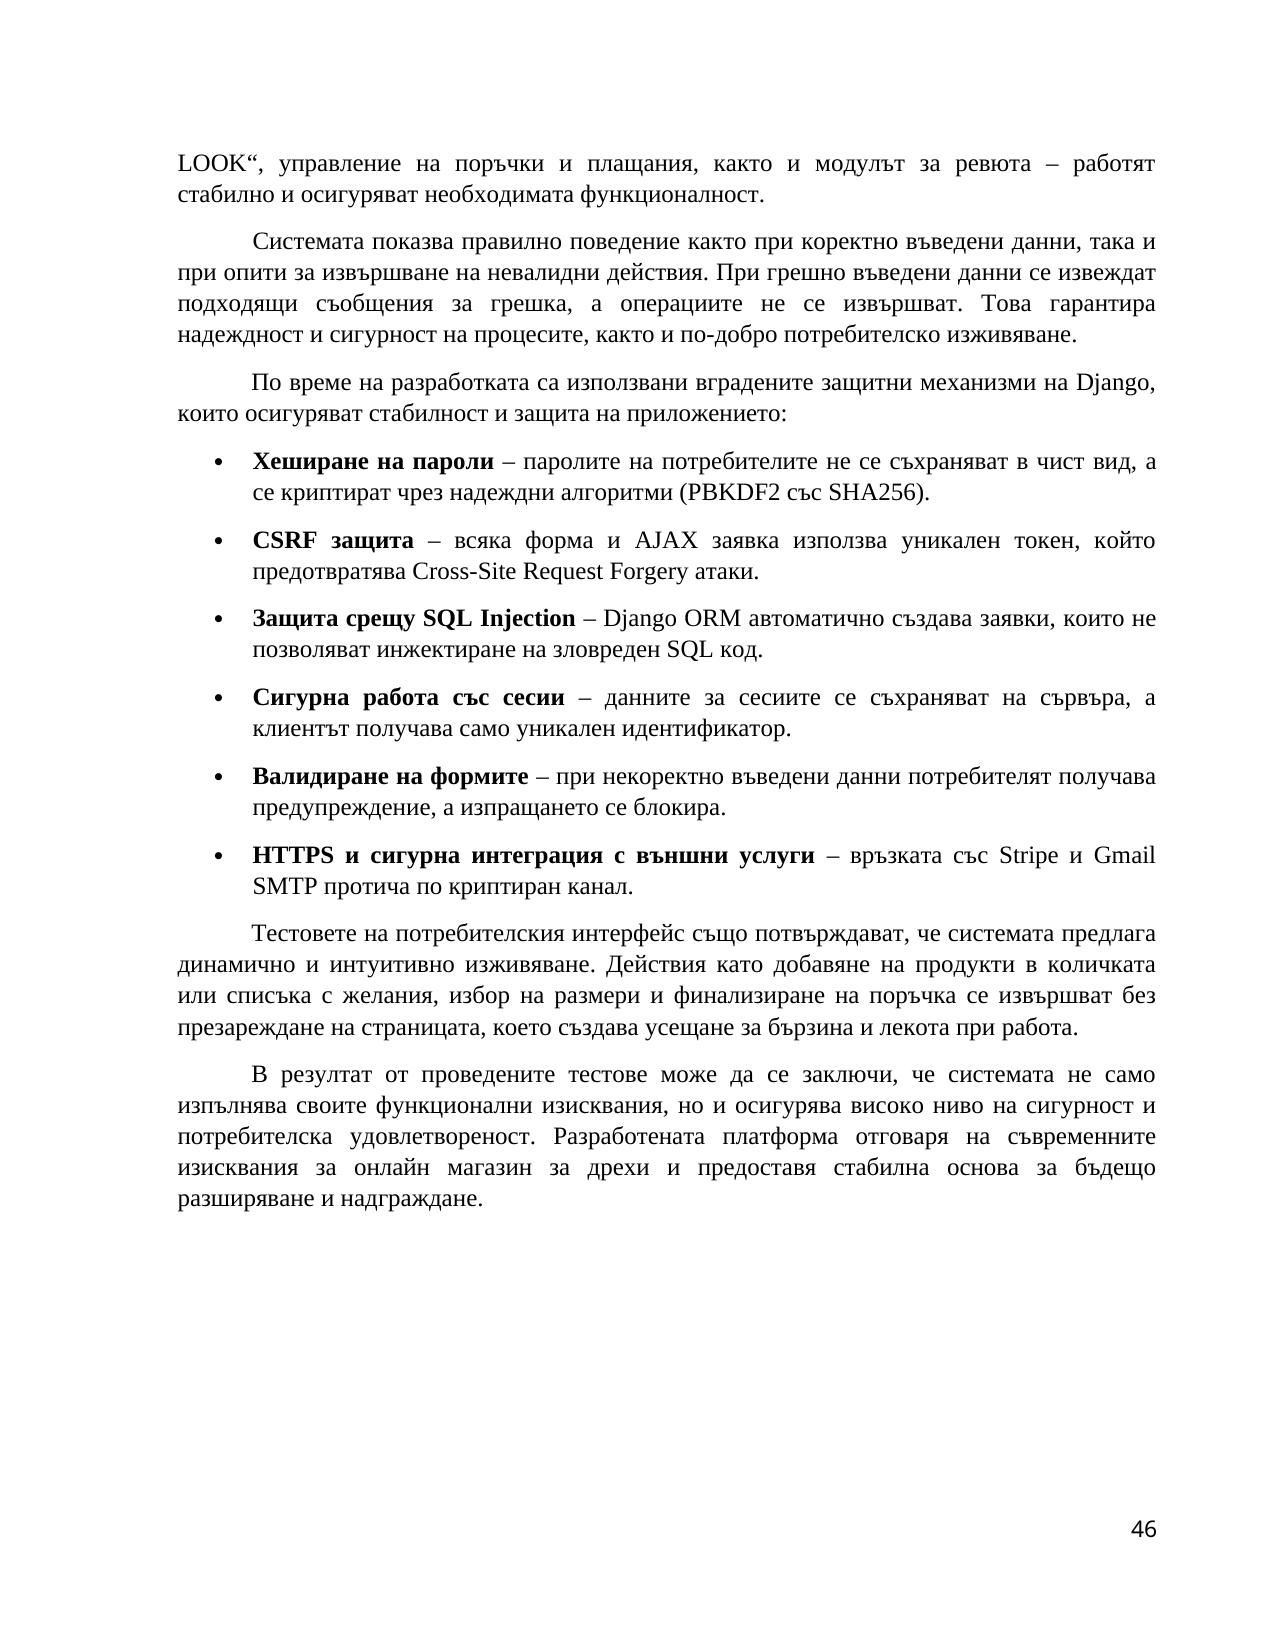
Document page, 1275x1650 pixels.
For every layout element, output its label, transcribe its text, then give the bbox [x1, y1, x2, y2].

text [177, 148, 1157, 207]
list Хеширане на пароли – паролите на потребителите не се съхраняват в чист вид, а се криптират чрез надеждни алгоритми (PBKDF2 със SHA256). [215, 446, 1157, 506]
list HTTPS и сигурна интеграция с външни услуги – връзката със Stripe и Gmail SMTP протича по криптиран канал. [215, 840, 1157, 899]
text Тестовете на потребителския интерфейс също потвърждават, че системата предлага динамично и интуитивно изживяване. Действия като добавяне на продукти в количката или списъка с желания, избор на размери и финализиране на поръчка се извършват без презареждане на страницата, което създава усещане за бързина и лекота при работа. [177, 918, 1157, 1040]
list Сигурна работа със сесии – данните за сесиите се съхраняват на сървъра, а клиентът получава само уникален идентификатор. [215, 682, 1157, 742]
text Системата показва правилно поведение както при коректно въведени данни, така и при опити за извършване на невалидни действия. При грешно въведени данни се извеждат подходящи съобщения за грешка, а операциите не се извършват. Това гарантира надеждност и сигурност на процесите, както и по-добро потребителско изживяване. [177, 226, 1157, 348]
text В резултат от проведените тестове може да се заключи, че системата не само изпълнява своите функционални изисквания, но и осигурява високо ниво на сигурност и потребителска удовлетвореност. Разработената платформа отговаря на съвременните изисквания за онлайн магазин за дрехи и предоставя стабилна основа за бъдещо разширяване и надграждане. [177, 1059, 1157, 1212]
list CSRF защита – всяка форма и AJAX заявка използва уникален токен, който предотвратява Cross-Site Request Forgery атаки. [215, 525, 1157, 584]
list Защита срещу SQL Injection – Django ORM автоматично създава заявки, които не позволяват инжектиране на зловреден SQL код. [215, 603, 1157, 663]
text По време на разработката са използвани вградените защитни механизми на Django, които осигуряват стабилност и защита на приложението: [177, 367, 1157, 427]
list Валидиране на формите – при некоректно въведени данни потребителят получава предупреждение, а изпращането се блокира. [215, 761, 1157, 821]
